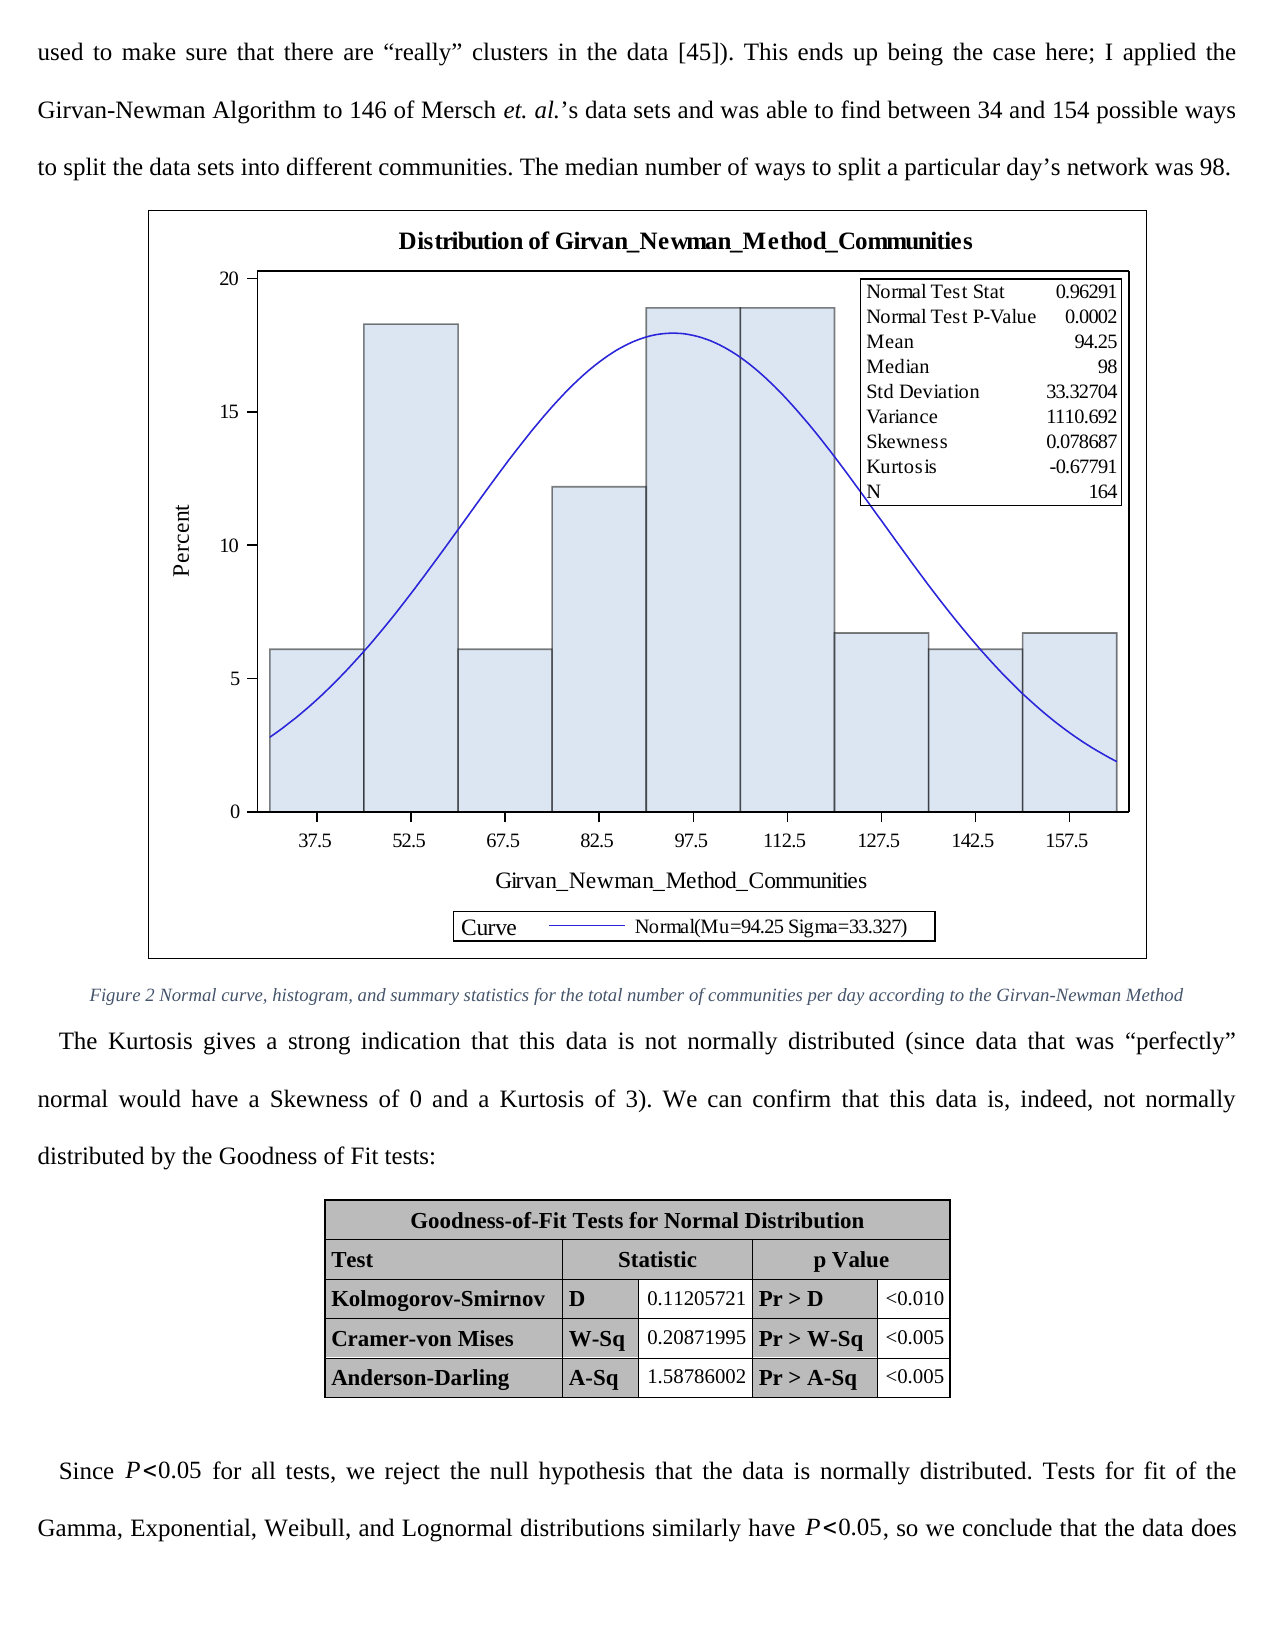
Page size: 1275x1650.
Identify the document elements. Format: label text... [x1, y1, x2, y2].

table_cell Test [326, 1240, 562, 1279]
table_cell A-Sq [563, 1359, 638, 1397]
table_cell Cramer-von Mises [326, 1319, 562, 1357]
table_cell W-Sq [563, 1319, 638, 1357]
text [37, 37, 1237, 181]
table_cell p Value [753, 1240, 949, 1279]
table_cell <0.005 [878, 1359, 949, 1397]
table_cell Pr > A-Sq [753, 1359, 877, 1397]
table_cell <0.005 [878, 1319, 949, 1357]
table_cell Pr > W-Sq [753, 1319, 877, 1357]
table_cell 0.11205721 [639, 1280, 752, 1318]
table_cell D [563, 1280, 638, 1318]
table_header Goodness-of-Fit Tests for Normal Distribution [326, 1201, 949, 1239]
table_cell Anderson-Darling [326, 1359, 562, 1397]
table_cell Pr > D [753, 1280, 877, 1318]
table_cell Statistic [563, 1240, 752, 1279]
table_cell <0.010 [878, 1280, 949, 1318]
table_cell Kolmogorov-Smirnov [326, 1280, 562, 1318]
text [37, 1456, 1237, 1542]
table_cell 1.58786002 [639, 1359, 752, 1397]
text The Kurtosis gives a strong indication that this data is not normally distributed (since data that was “perfectly” normal would have a Skewness of 0 and a Kurtosis of 3). We can confirm that this data is, indeed, not normally distributed by the Goodness of Fit tests: [37, 1026, 1237, 1170]
table_cell 0.20871995 [639, 1319, 752, 1357]
